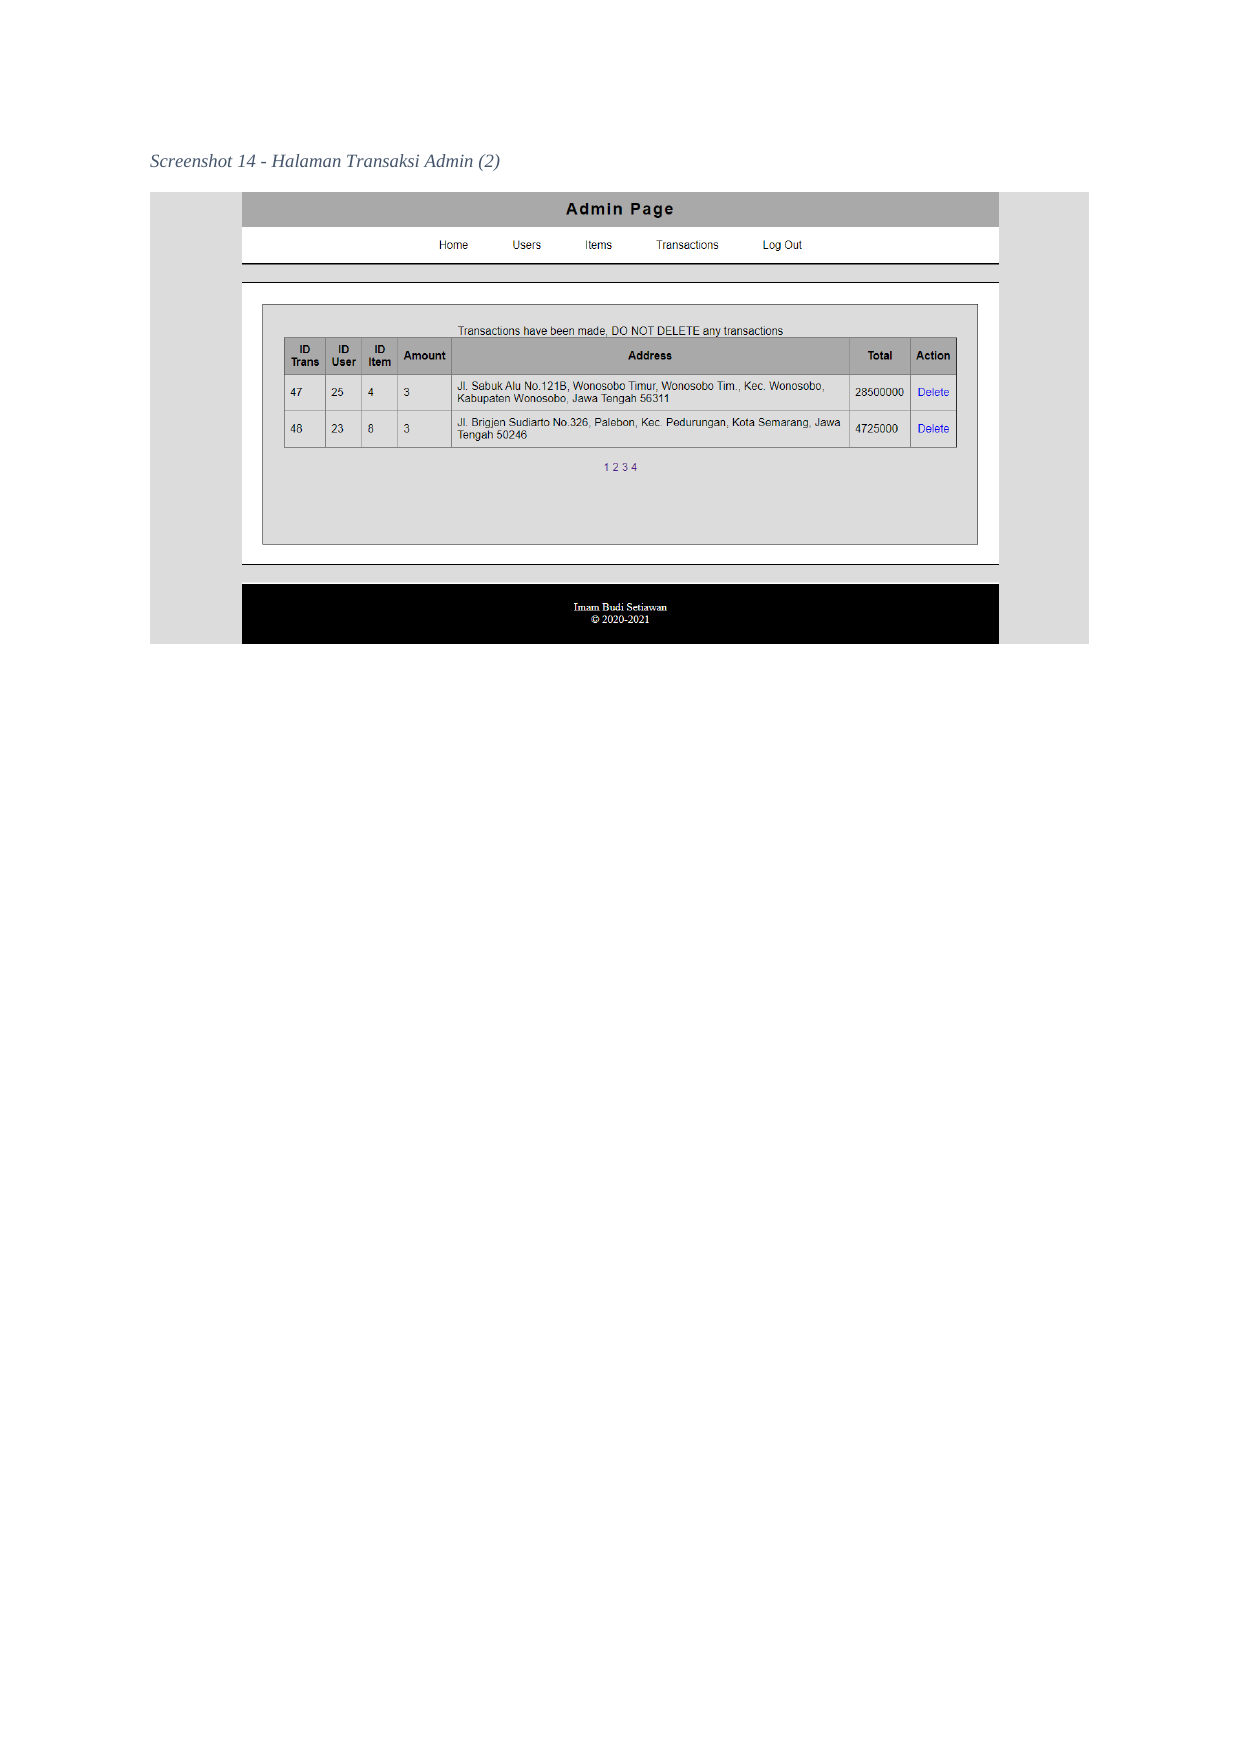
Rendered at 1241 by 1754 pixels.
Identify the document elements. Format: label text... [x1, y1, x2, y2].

picture [150, 192, 1089, 644]
